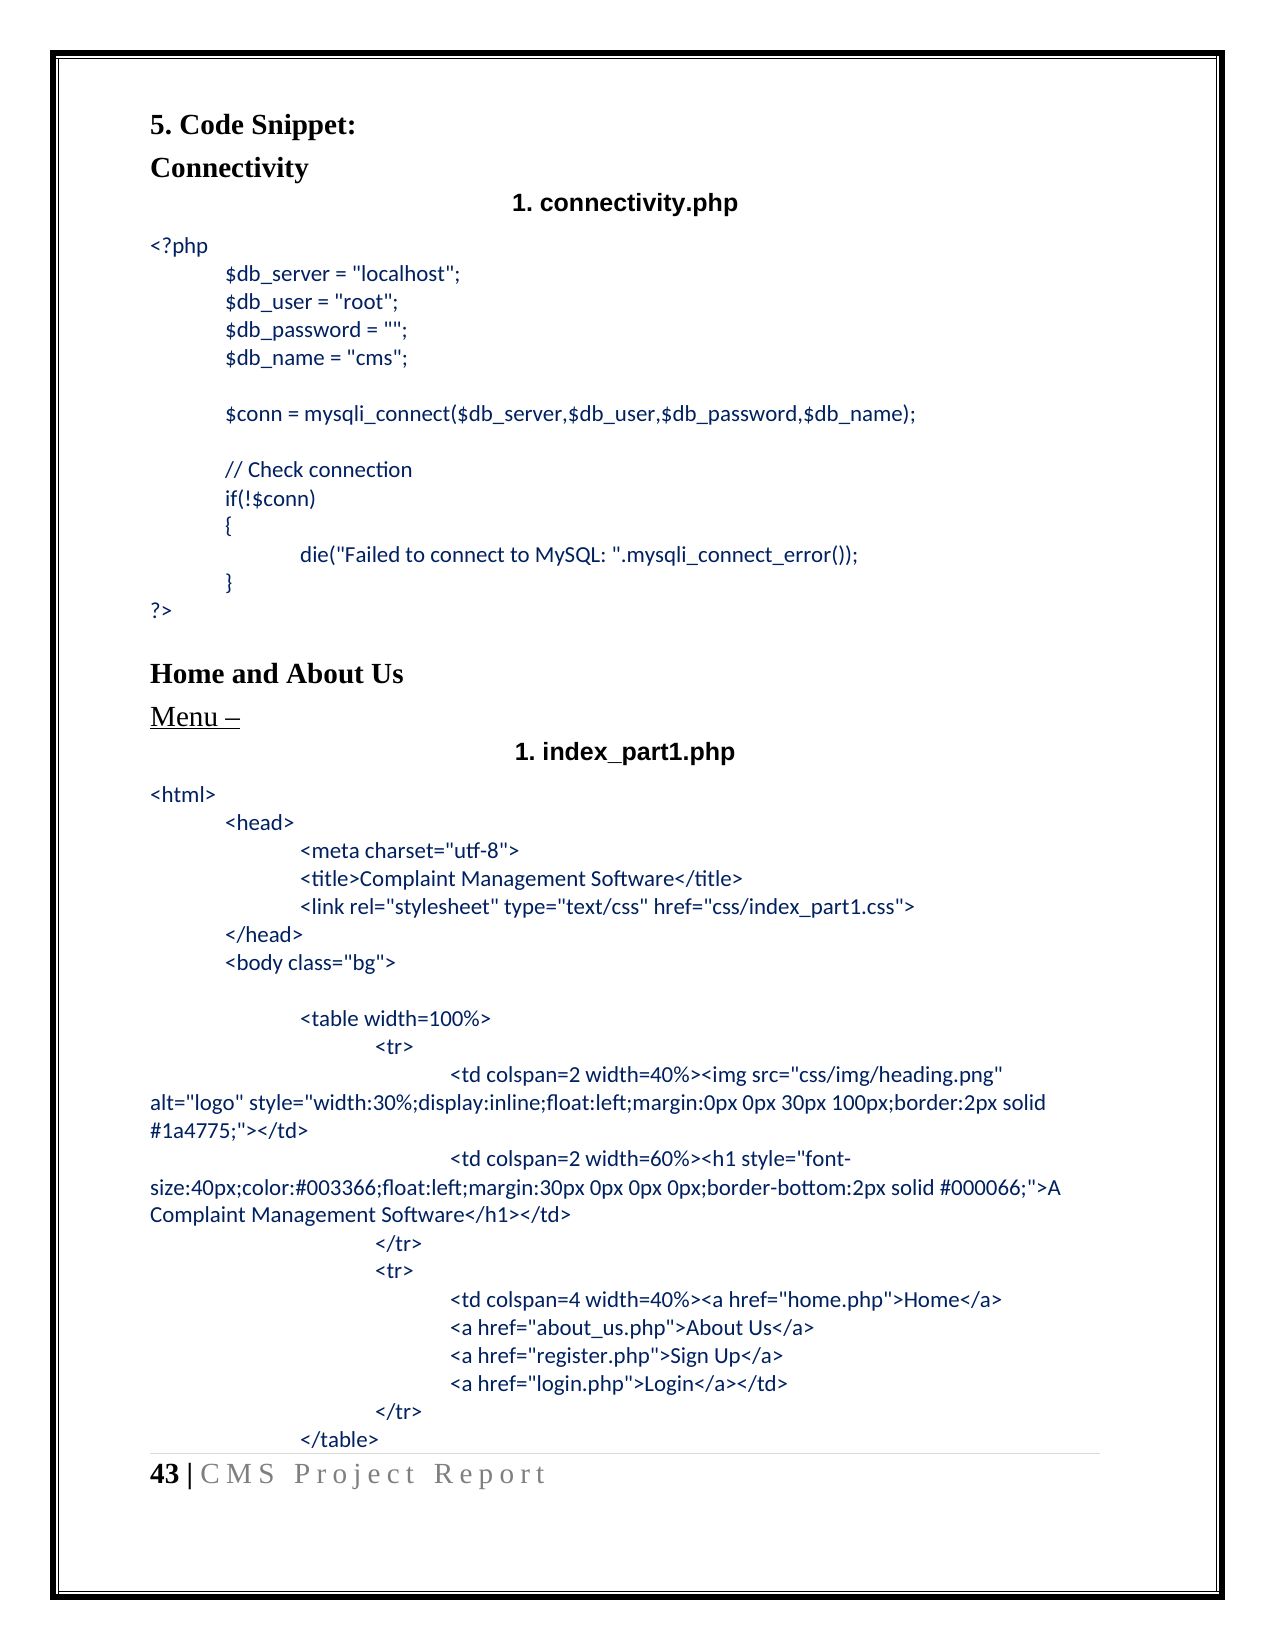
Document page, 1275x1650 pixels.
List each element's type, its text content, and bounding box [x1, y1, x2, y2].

text <?php [150, 231, 1100, 259]
text $db_password = ""; [150, 316, 1100, 343]
text $conn = mysqli_connect($db_server,$db_user,$db_password,$db_name); [150, 399, 1100, 428]
text ?> [150, 596, 1100, 624]
text <html> [150, 780, 1100, 808]
subtitle Home and About Us [150, 656, 1100, 689]
text $db_user = "root"; [150, 287, 1100, 316]
text <head> [150, 808, 1100, 836]
text <table width=100%> [150, 1004, 1100, 1032]
text // Check connection [150, 456, 1100, 484]
text } [150, 568, 1100, 596]
text $db_name = "cms"; [150, 343, 1100, 372]
text <td colspan=2 width=60%><h1 style="font-size:40px;color:#003366;float:left;margin:30px 0px 0px 0px;border-bottom:2px solid #000066;">A Complaint Management Software</h1></td> [150, 1144, 1100, 1229]
title 1. index_part1.php [150, 737, 1100, 766]
text </table> [150, 1425, 1100, 1453]
text <a href="register.php">Sign Up</a> [150, 1341, 1100, 1369]
text <link rel="stylesheet" type="text/css" href="css/index_part1.css"> [150, 892, 1100, 920]
text { [150, 512, 1100, 540]
text if(!$conn) [150, 484, 1100, 512]
text <tr> [150, 1032, 1100, 1061]
subtitle Menu – [150, 699, 1100, 732]
text <a href="login.php">Login</a></td> [150, 1369, 1100, 1397]
text <title>Complaint Management Software</title> [150, 864, 1100, 892]
text </tr> [150, 1229, 1100, 1257]
text </head> [150, 920, 1100, 948]
text <td colspan=4 width=40%><a href="home.php">Home</a> [150, 1285, 1100, 1313]
text $db_server = "localhost"; [150, 259, 1100, 287]
subtitle Connectivity [150, 150, 1100, 183]
text <body class="bg"> [150, 948, 1100, 976]
text <tr> [150, 1257, 1100, 1285]
text <a href="about_us.php">About Us</a> [150, 1313, 1100, 1341]
text <meta charset="utf-8"> [150, 836, 1100, 864]
text die("Failed to connect to MySQL: ".mysqli_connect_error()); [150, 540, 1100, 568]
text </tr> [150, 1397, 1100, 1425]
text <td colspan=2 width=40%><img src="css/img/heading.png" alt="logo" style="width:30%;display:inline;float:left;margin:0px 0px 30px 100px;border:2px solid #1a4775;"></td> [150, 1061, 1100, 1144]
subtitle 5. Code Snippet: [150, 107, 1100, 141]
title 1. connectivity.php [150, 188, 1100, 217]
